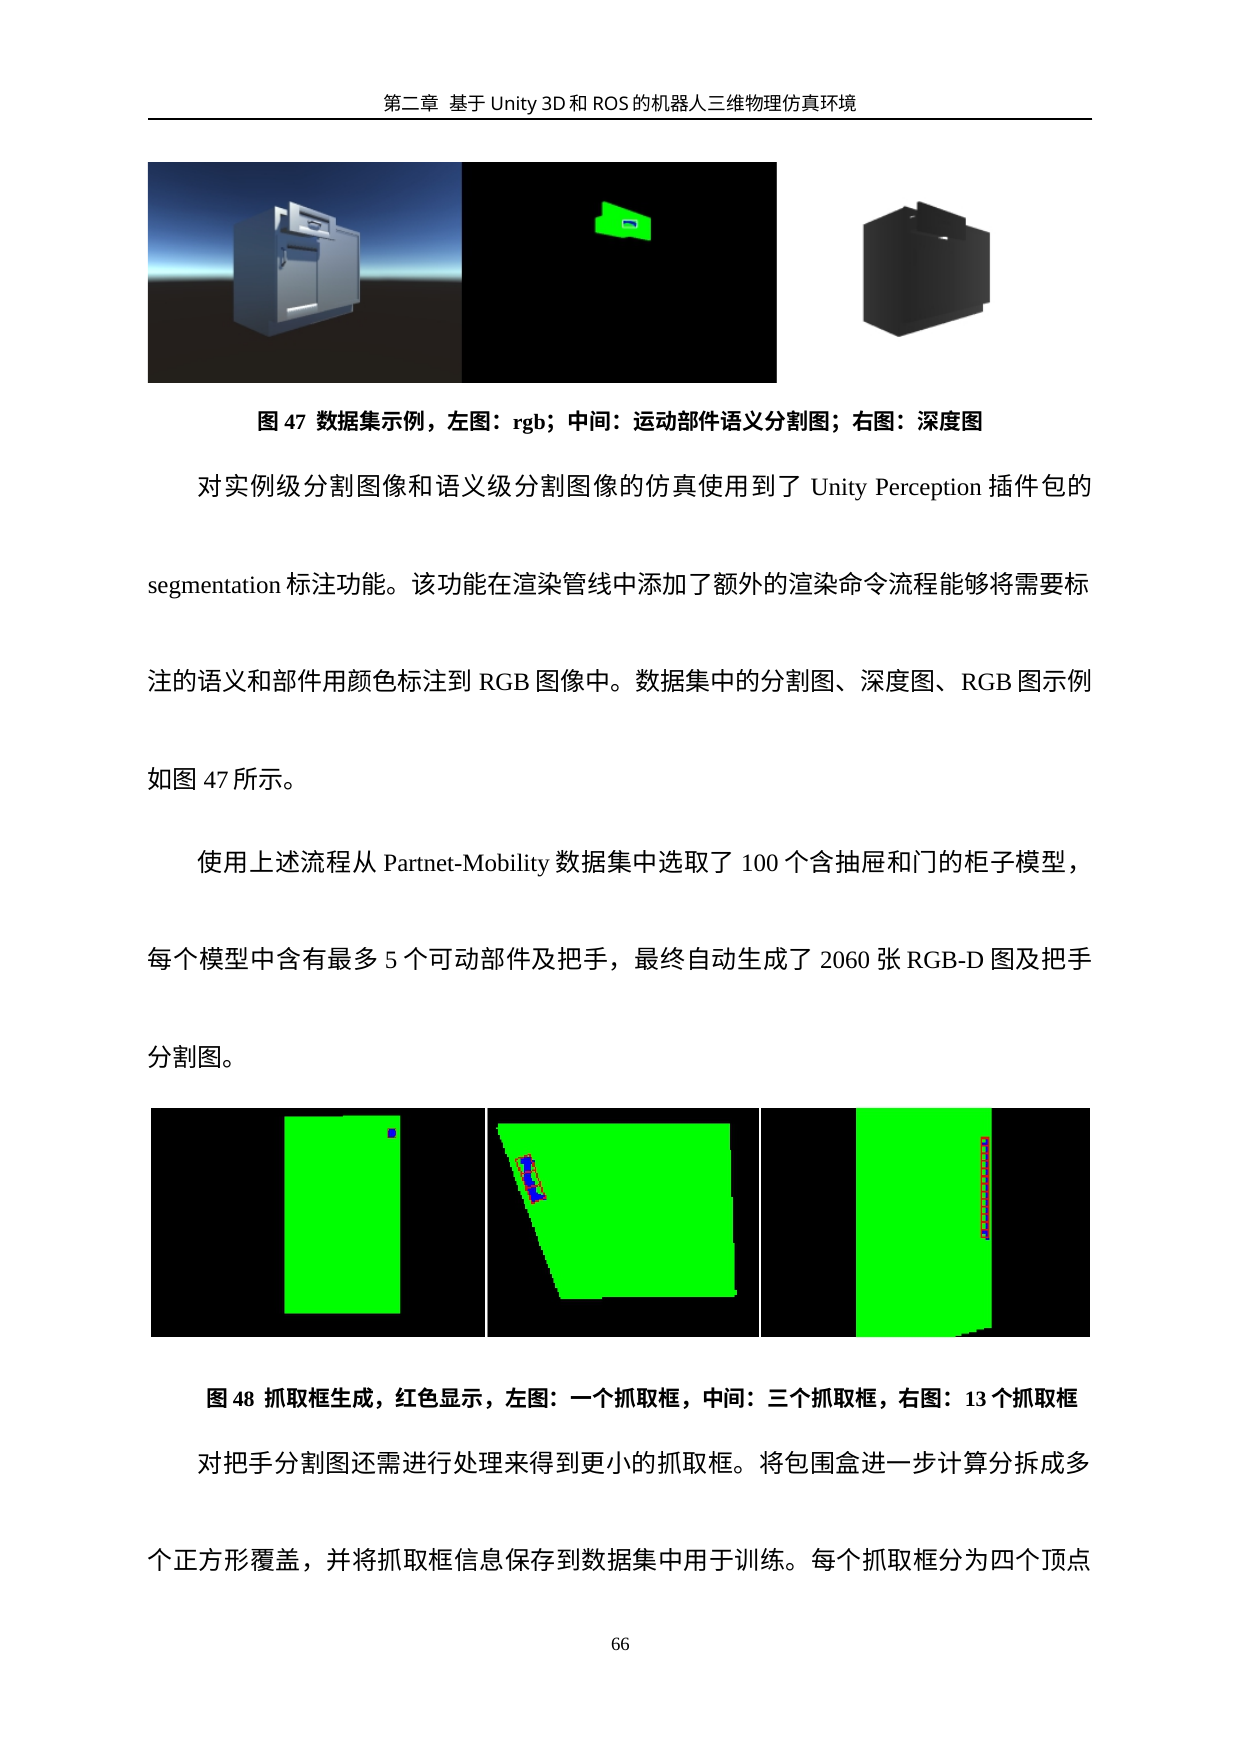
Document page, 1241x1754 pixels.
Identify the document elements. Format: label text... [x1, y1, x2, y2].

picture [148, 1106, 1092, 1340]
picture [147, 162, 1093, 383]
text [148, 1429, 1092, 1591]
text 使用上述流程从Partnet-Mobility数据集中选取了100个含抽屉和门的柜子模型，每个模型中含有最多5个可动部件及把手，最终自动生成了2060张RGB-D图及把手分割图。 [148, 828, 1092, 1088]
